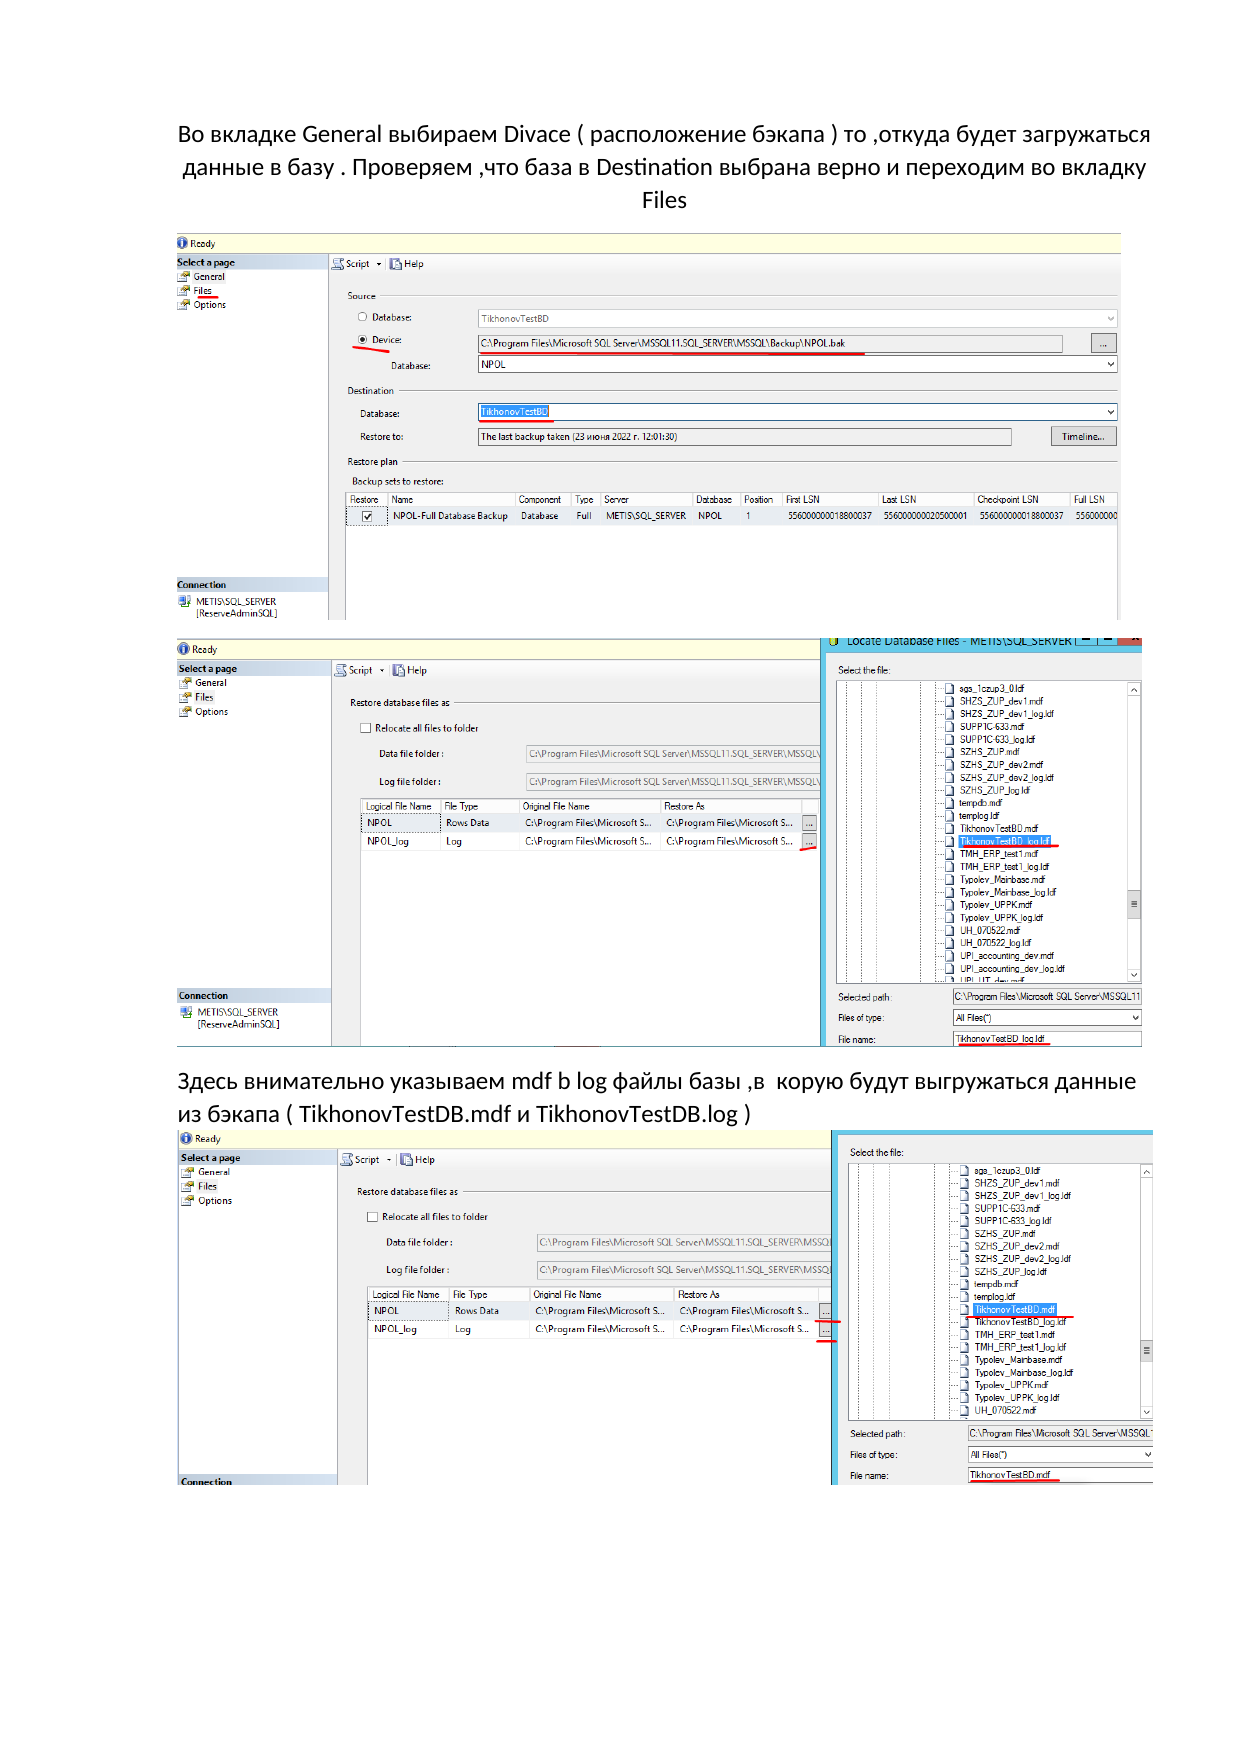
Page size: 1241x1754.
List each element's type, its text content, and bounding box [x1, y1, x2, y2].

picture [177, 1130, 1153, 1485]
picture [177, 638, 1142, 1047]
text Во вкладке General выбираем Divace ( расположение бэкапа ) то ,откуда будет загружаться данные в базу . Проверяем ,что база в Destination выбрана верно и переходим во вкладку Files [177, 118, 1152, 214]
text Здесь внимательно указываем mdf b log файлы базы ,в корую будут выгружаться данные из бэкапа ( TikhonovTestDB.mdf и TikhonovTestDB.log ) [177, 1065, 1152, 1130]
picture [177, 233, 1121, 620]
